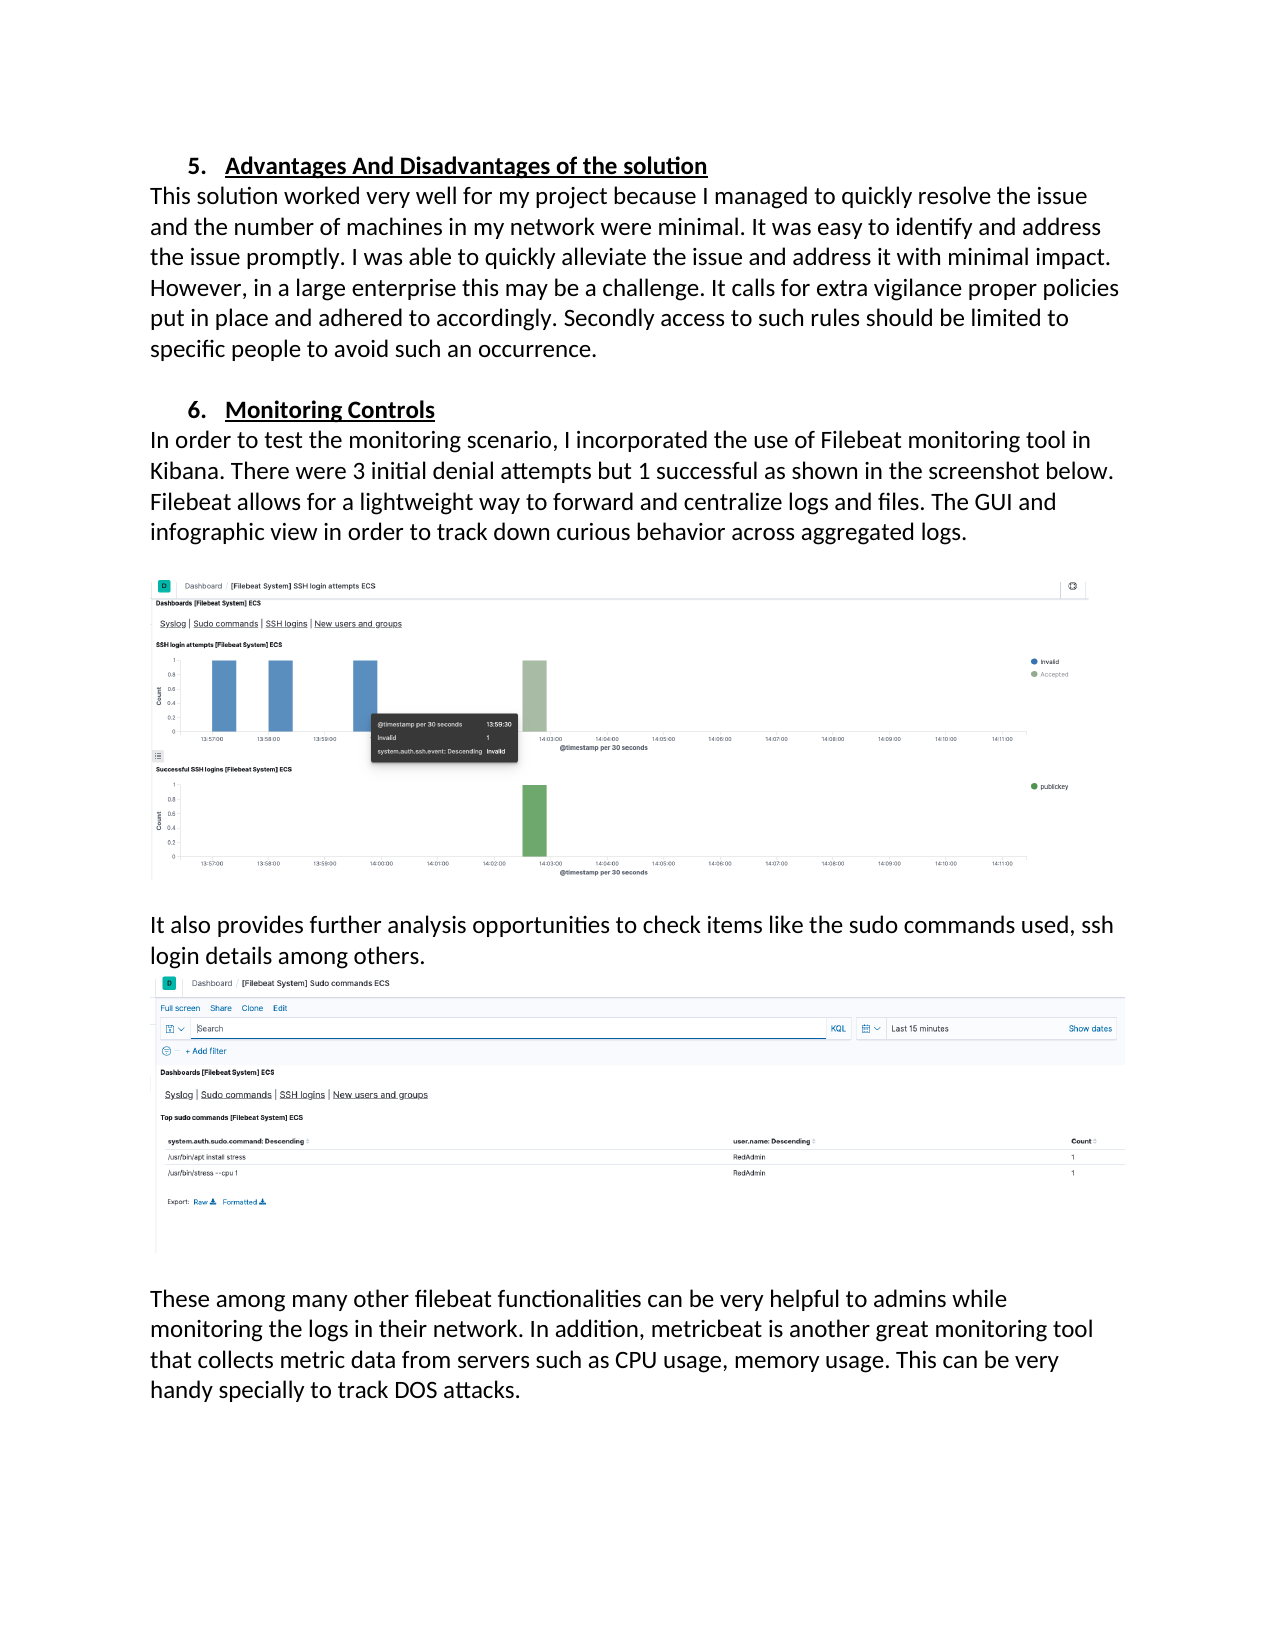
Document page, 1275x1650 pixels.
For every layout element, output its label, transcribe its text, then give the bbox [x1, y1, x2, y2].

list Advantages And Disadvantages of the solution [187, 150, 1125, 181]
text It also provides further analysis opportunities to check items like the sudo commands used, ssh login details among others. [150, 910, 1125, 970]
text These among many other filebeat functionalities can be very helpful to admins while monitoring the logs in their network. In addition, metricbeat is another great monitoring tool that collects metric data from servers such as CPU usage, memory usage. This can be very handy specially to track DOS attacks. [150, 1283, 1125, 1405]
text In order to test the monitoring scenario, I incorporated the use of Filebeat monitoring tool in Kibana. There were 3 initial denial attempts but 1 successful as shown in the screenshot below. Filebeat allows for a lightweight way to forward and centralize logs and files. The GUI and infographic view in order to track down curious behavior across aggregated logs. [150, 425, 1125, 547]
list Monitoring Controls [187, 394, 1125, 425]
text This solution worked very well for my project because I managed to quickly resolve the issue and the number of machines in my network were minimal. It was easy to identify and address the issue promptly. I was able to quickly alleviate the issue and address it with minimal impact. However, in a large enterprise this may be a challenge. It calls for extra vigilance proper policies put in place and adhered to accordingly. Secondly access to such rules should be limited to specific people to avoid such an occurrence. [150, 181, 1125, 364]
picture [150, 970, 1125, 1253]
picture [150, 577, 1089, 880]
